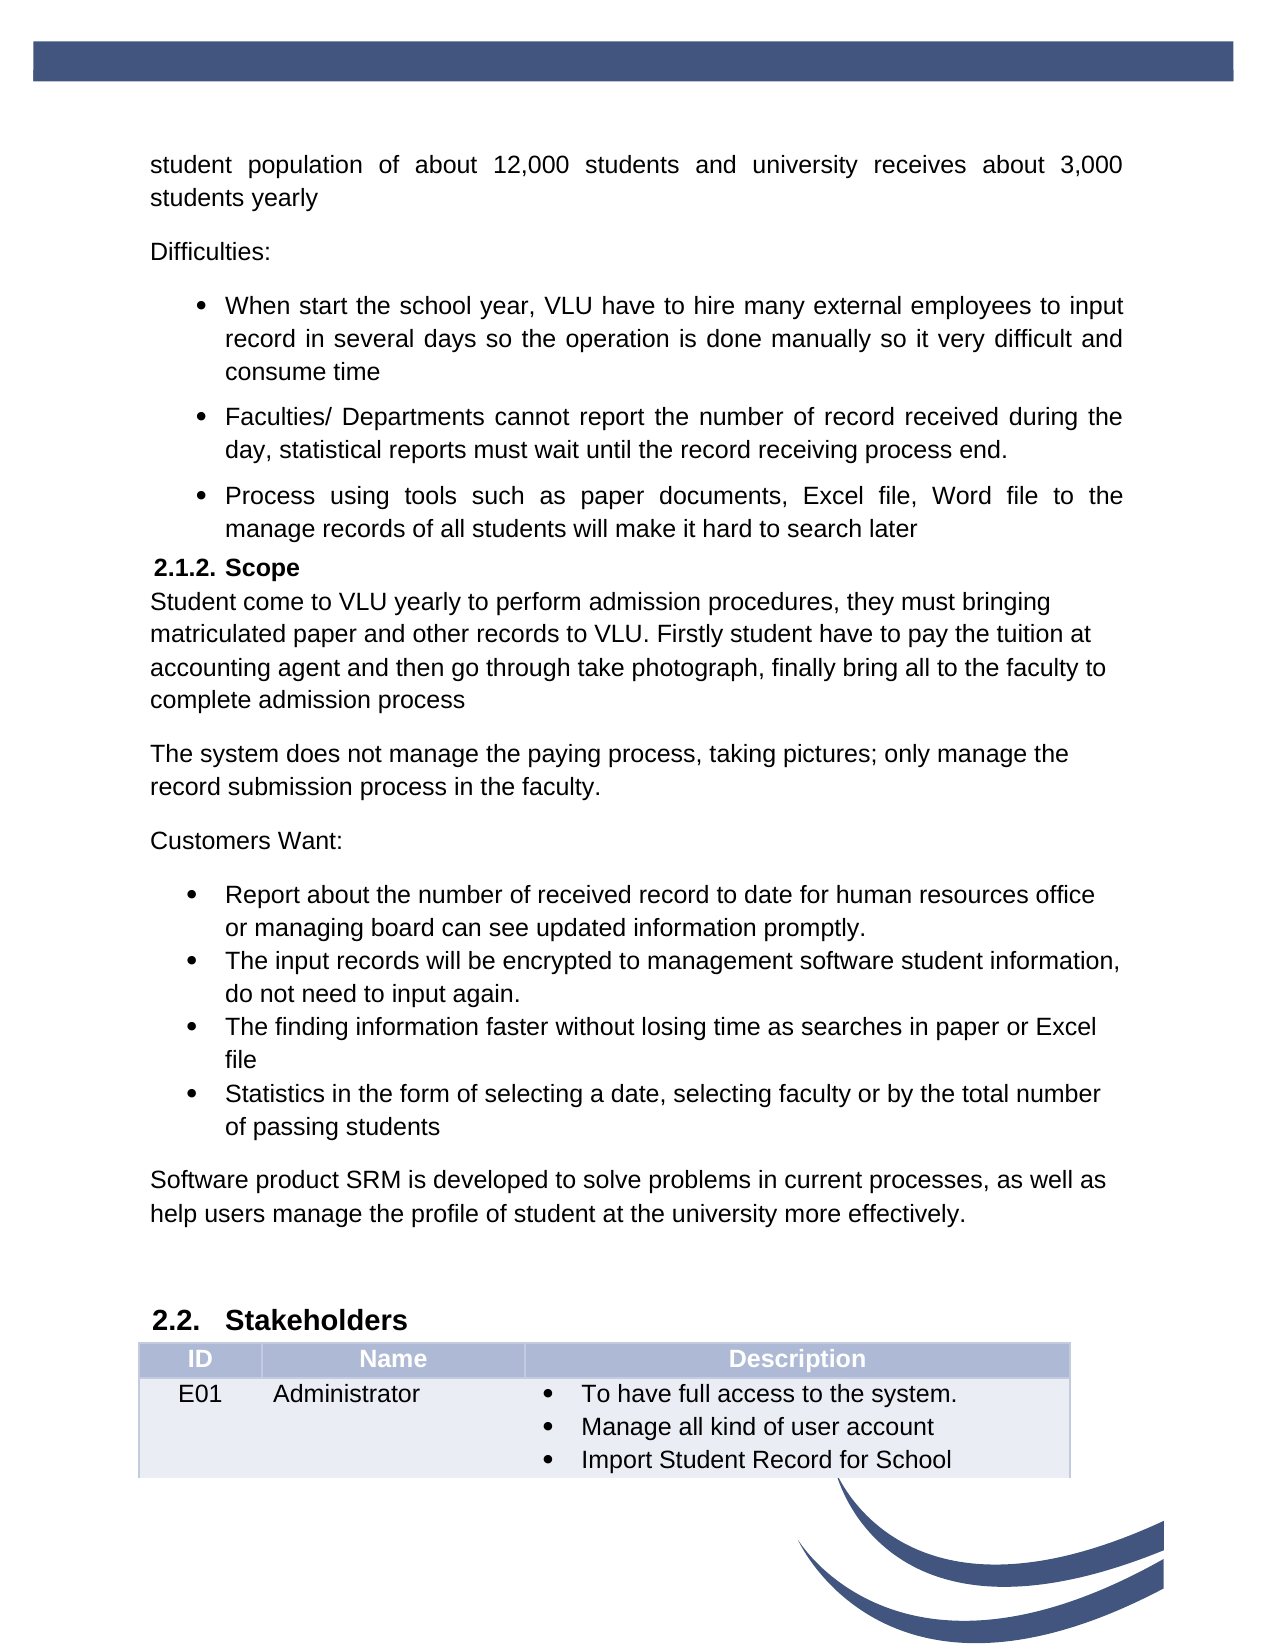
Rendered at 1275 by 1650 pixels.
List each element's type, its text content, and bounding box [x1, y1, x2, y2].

table_header ID [140, 1344, 261, 1377]
text Customers Want: [150, 826, 1125, 855]
subtitle When start the school year, VLU have to hire many external employees to input record in several days so the operation is done manually so it very difficult and consume time [197, 291, 1125, 386]
table_header Description [526, 1344, 1069, 1377]
table_header Name [263, 1344, 524, 1377]
list Scope [154, 553, 1125, 582]
table_cell To have full access to the system. Manage all kind of user account Import Student Record for School [525, 1379, 1069, 1478]
text The system does not manage the paying process, taking pictures; only manage the record submission process in the faculty. [150, 739, 1125, 801]
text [150, 150, 1125, 212]
text Student come to VLU yearly to perform admission procedures, they must bringing matriculated paper and other records to VLU. Firstly student have to pay the tuition at accounting agent and then go through take photograph, finally bring all to the faculty to complete admission process [150, 586, 1125, 714]
list The finding information faster without losing time as searches in paper or Excel file [187, 1012, 1125, 1074]
list Stakeholders [152, 1303, 1125, 1337]
list Statistics in the form of selecting a date, selecting faculty or by the total number of passing students [187, 1078, 1125, 1140]
list Report about the number of received record to date for human resources office or managing board can see updated information promptly. [187, 880, 1125, 942]
subtitle Process using tools such as paper documents, Excel file, Word file to the manage records of all students will make it hard to search later [197, 481, 1125, 543]
list The input records will be encrypted to management software student information, do not need to input again. [187, 946, 1125, 1008]
table_cell Administrator [262, 1379, 525, 1478]
text Software product SRM is developed to solve problems in current processes, as well as help users manage the profile of student at the university more effectively. [150, 1166, 1125, 1227]
subtitle Faculties/ Departments cannot report the number of record received during the day, statistical reports must wait until the record receiving process end. [197, 402, 1125, 464]
text Difficulties: [150, 237, 1125, 266]
table_cell E01 [140, 1379, 262, 1478]
